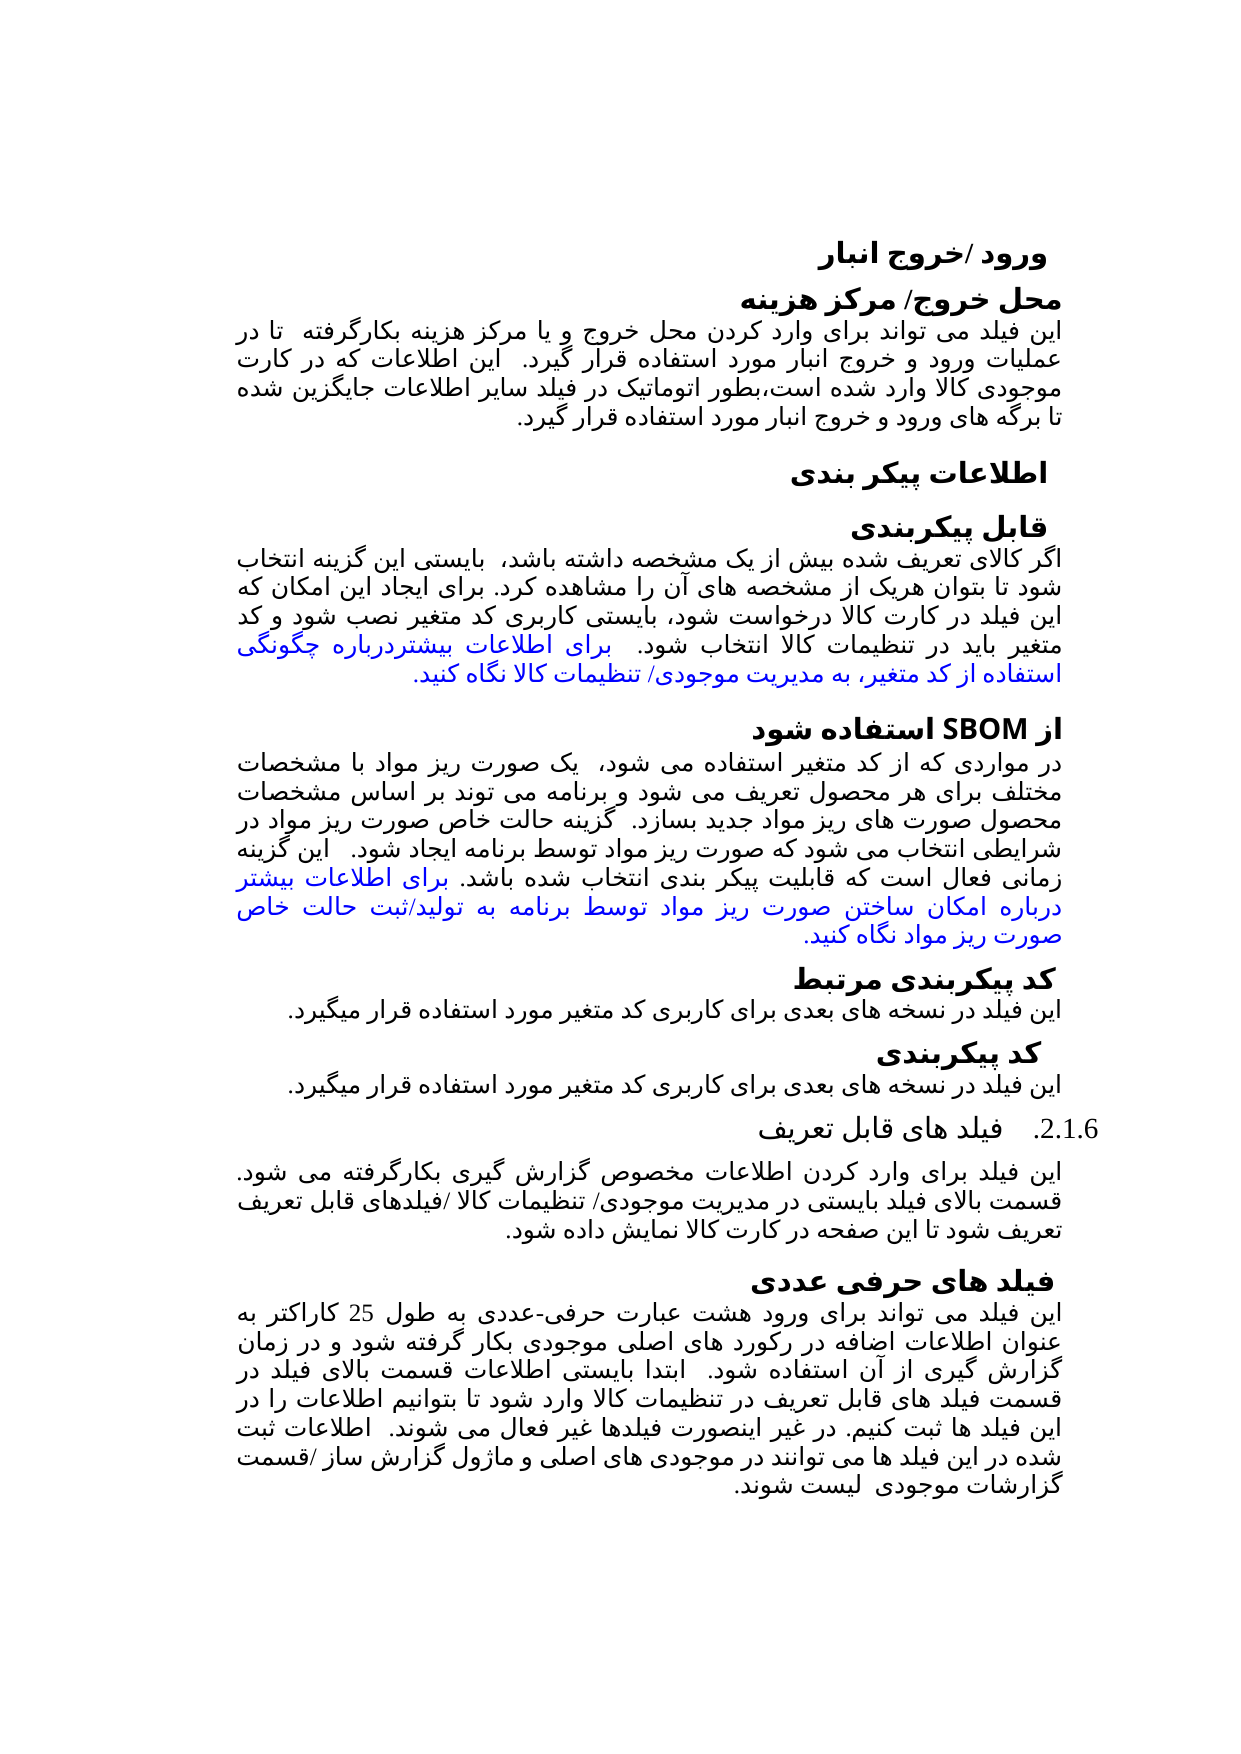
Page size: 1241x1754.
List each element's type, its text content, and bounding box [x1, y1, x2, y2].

text اگر کالای تعریف شده بیش از یک مشخصه داشته باشد، بایستی این گزینه انتخاب شود تا بتوان هریک از مشخصه های آن را مشاهده کرد. برای ایجاد این امکان که این فیلد در کارت کالا درخواست شود، بایستی کاربری کد متغیر نصب شود و کد متغیر باید در تنظیمات کالا انتخاب شود. برای اطلاعات بیشتردرباره چگونگی استفاده از کد متغیر، به مدیریت موجودی/ تنظیمات کالا نگاه کنید. [236, 544, 1063, 687]
text در مواردی که از کد متغیر استفاده می شود، یک صورت ریز مواد با مشخصات مختلف برای هر محصول تعریف می شود و برنامه می توند بر اساس مشخصات محصول صورت های ریز مواد جدید بسازد. گزینه حالت خاص صورت ریز مواد در شرایطی انتخاب می شود که صورت ریز مواد توسط برنامه ایجاد شود. این گزینه زمانی فعال است که قابلیت پیکر بندی انتخاب شده باشد. برای اطلاعات بیشتر درباره امکان ساختن صورت ریز مواد توسط برنامه به تولید/ثبت حالت خاص صورت ریز مواد نگاه کنید. [236, 748, 1063, 949]
subtitle فیلد های حرفی عددی [236, 1264, 1063, 1298]
text این فیلد می تواند برای وارد کردن محل خروج و یا مرکز هزینه بکارگرفته تا در عملیات ورود و خروج انبار مورد استفاده قرار گیرد. این اطلاعات که در کارت موجودی کالا وارد شده است،بطور اتوماتیک در فیلد سایر اطلاعات جایگزین شده تا برگه های ورود و خروج انبار مورد استفاده قرار گیرد. [236, 316, 1063, 431]
text این فیلد در نسخه های بعدی برای کاربری کد متغیر مورد استفاده قرار میگیرد. [236, 995, 1063, 1024]
subtitle محل خروج/ مرکز هزینه [236, 282, 1063, 316]
text این فیلد برای وارد کردن اطلاعات مخصوص گزارش گیری بکارگرفته می شود. قسمت بالای فیلد بایستی در مدیریت موجودی/ تنظیمات کالا /فیلدهای قابل تعریف تعریف شود تا این صفحه در کارت کالا نمایش داده شود. [236, 1157, 1063, 1244]
subtitle کد پیکربندی [236, 1037, 1063, 1070]
text این فیلد می تواند برای ورود هشت عبارت حرفی-عددی به طول 25 کاراکتر به عنوان اطلاعات اضافه در رکورد های اصلی موجودی بکار گرفته شود و در زمان گزارش گیری از آن استفاده شود. ابتدا بایستی اطلاعات قسمت بالای فیلد در قسمت فیلد های قابل تعریف در تنظیمات کالا وارد شود تا بتوانیم اطلاعات را در این فیلد ها ثبت کنیم. در غیر اینصورت فیلدها غیر فعال می شوند. اطلاعات ثبت شده در این فیلد ها می توانند در موجودی های اصلی و ماژول گزارش ساز /قسمت گزارشات موجودی لیست شوند. [236, 1298, 1063, 1499]
text این فیلد در نسخه های بعدی برای کاربری کد متغیر مورد استفاده قرار میگیرد. [236, 1070, 1063, 1099]
subtitle کد پیکربندی مرتبط [236, 962, 1063, 995]
subtitle از SBOM استفاده شود [236, 708, 1063, 748]
subtitle فیلد های قابل تعریف [236, 1111, 1026, 1145]
subtitle قابل پیکربندی [236, 510, 1063, 544]
subtitle ورود /خروج انبار [236, 236, 1063, 270]
subtitle اطلاعات پیکر بندی [236, 456, 1063, 489]
